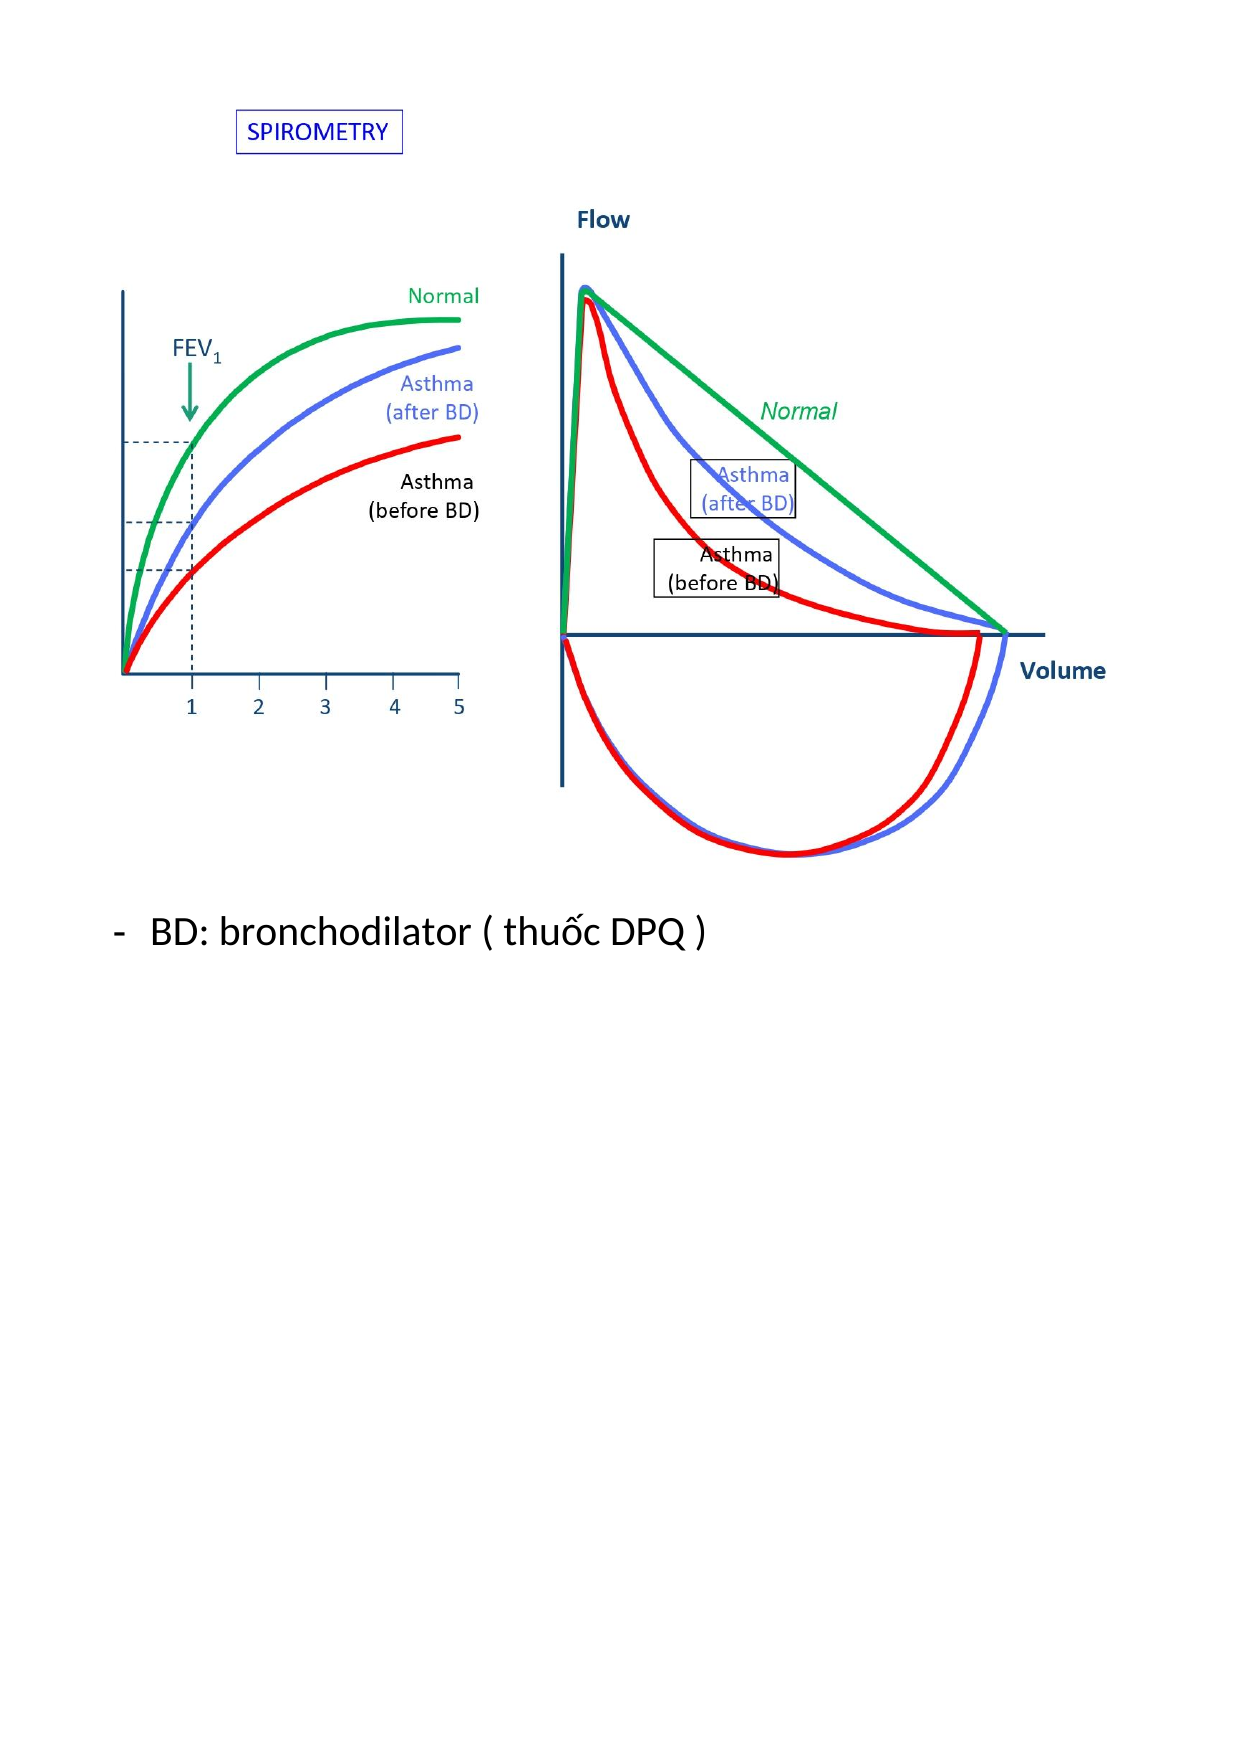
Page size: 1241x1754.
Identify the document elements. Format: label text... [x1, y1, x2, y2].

list BD: bronchodilator ( thuốc DPQ ) [112, 905, 1165, 956]
picture [75, 75, 1149, 881]
